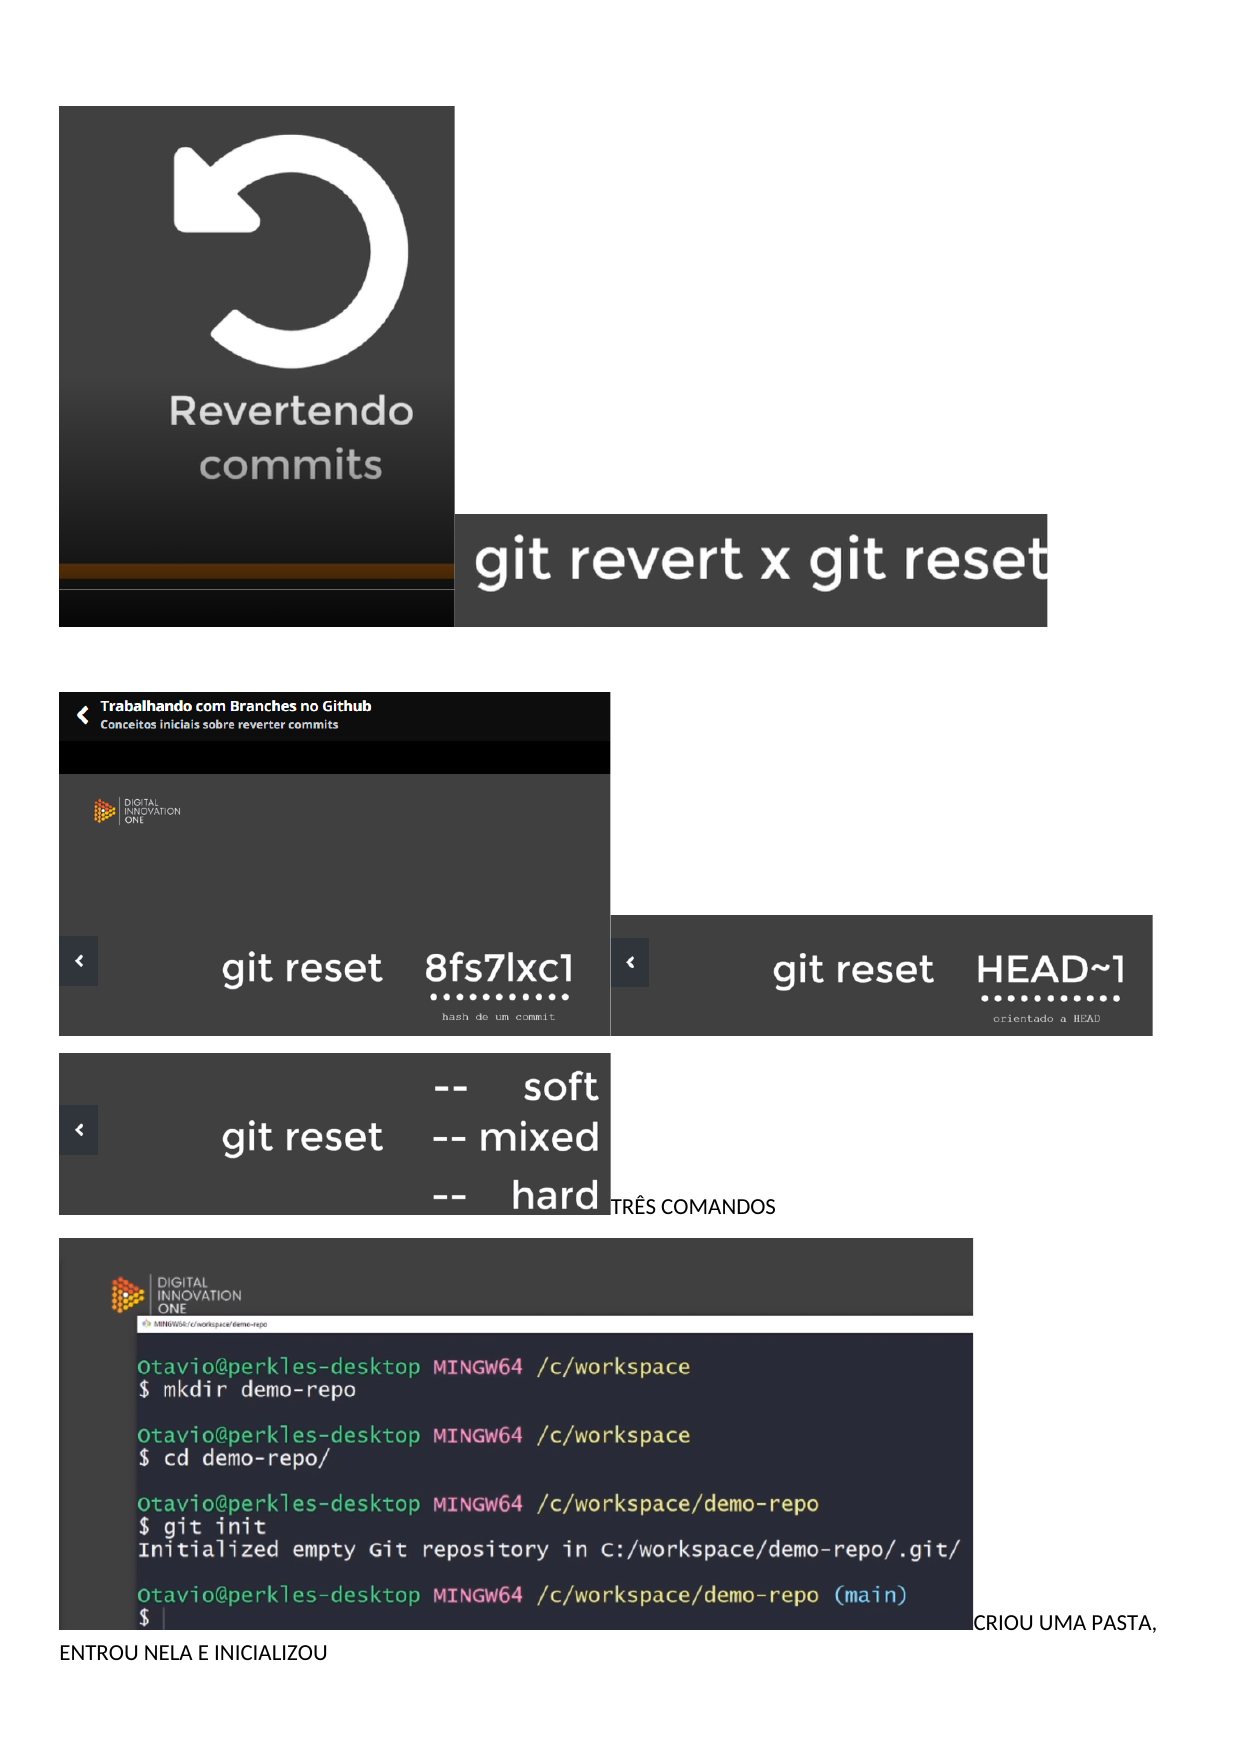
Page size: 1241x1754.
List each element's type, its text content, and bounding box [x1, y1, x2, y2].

picture [59, 1053, 611, 1215]
picture [59, 1238, 974, 1630]
picture [59, 106, 1048, 627]
picture [59, 692, 1153, 1036]
